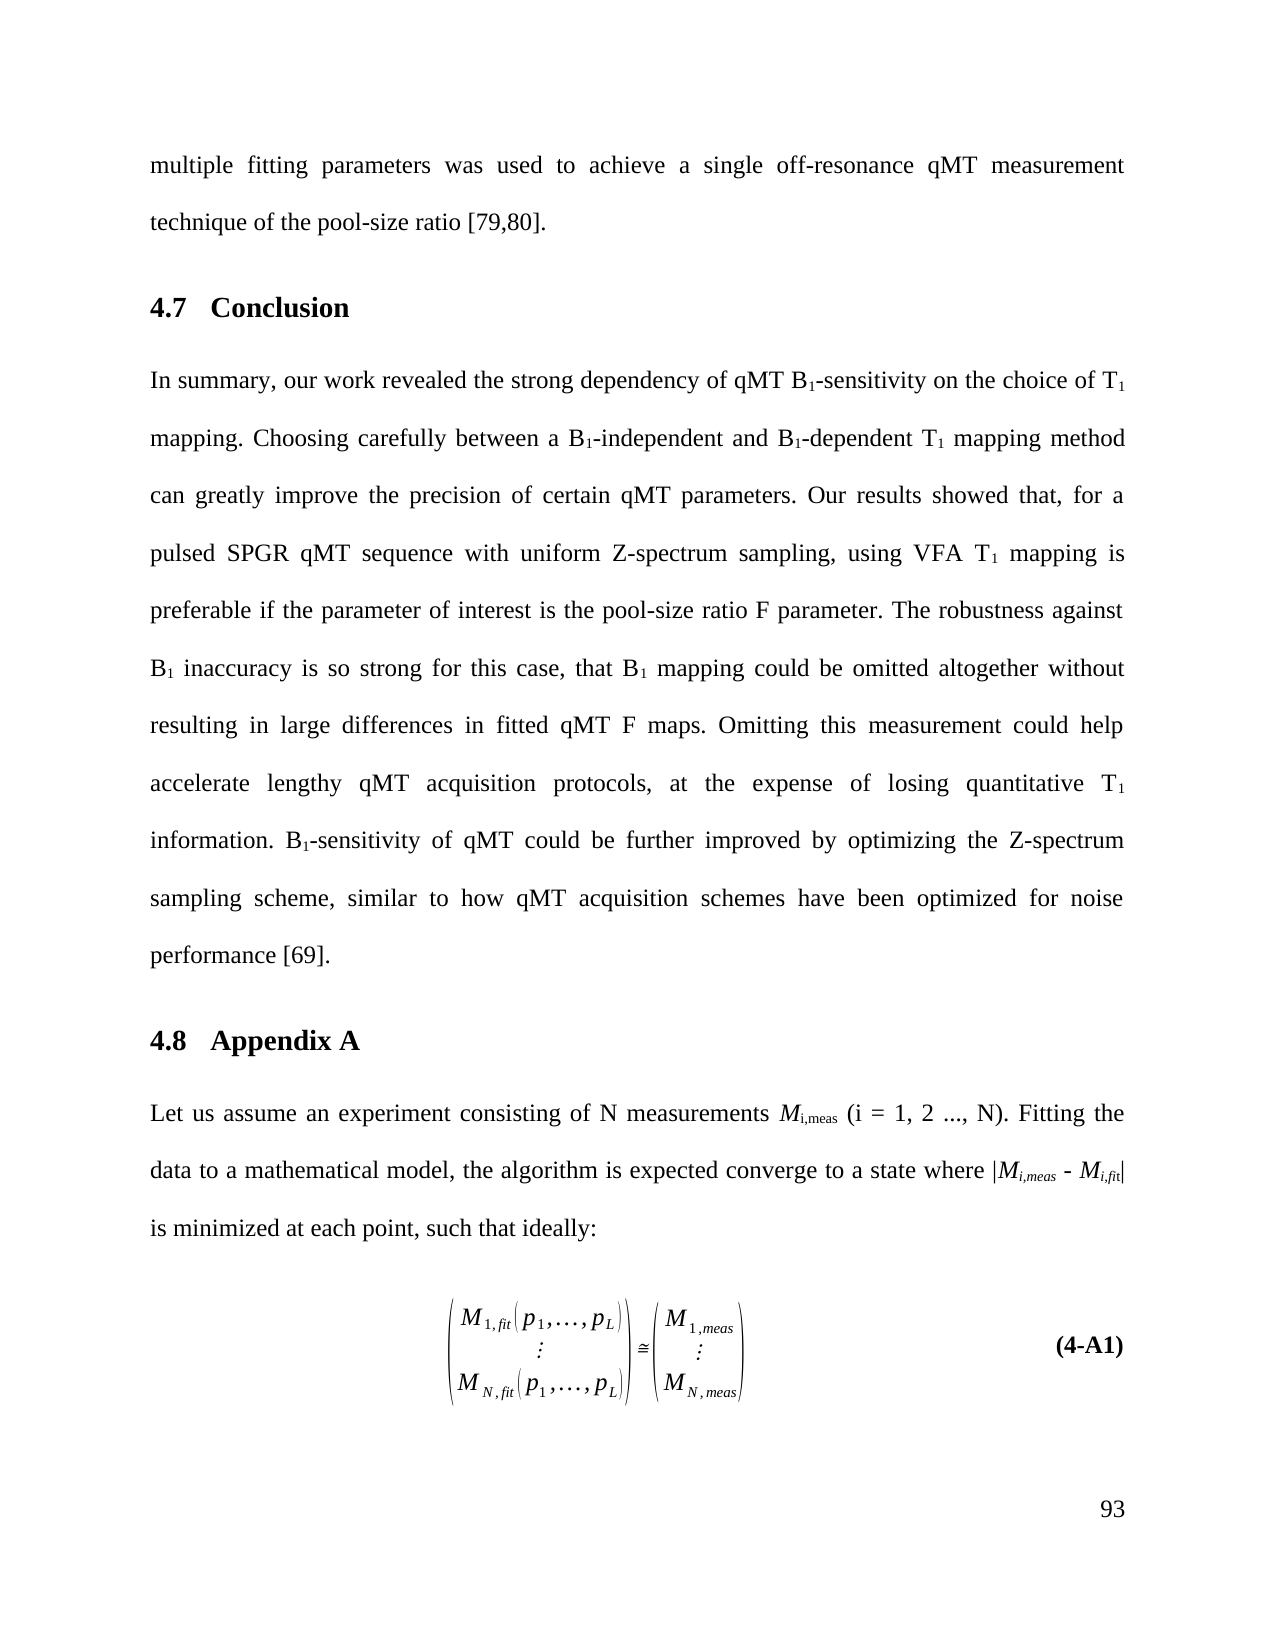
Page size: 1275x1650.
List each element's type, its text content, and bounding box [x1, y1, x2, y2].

table_header [150, 1296, 1043, 1461]
table_header (4-A1) [1043, 1296, 1135, 1461]
subtitle Appendix A [150, 1023, 1125, 1056]
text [150, 150, 1125, 236]
subtitle Conclusion [150, 290, 1125, 323]
text In summary, our work revealed the strong dependency of qMT B1-sensitivity on the choice of T1 mapping. Choosing carefully between a B1-independent and B1-dependent T1 mapping method can greatly improve the precision of certain qMT parameters. Our results showed that, for a pulsed SPGR qMT sequence with uniform Z-spectrum sampling, using VFA T1 mapping is preferable if the parameter of interest is the pool-size ratio F parameter. The robustness against B1 inaccuracy is so strong for this case, that B1 mapping could be omitted altogether without resulting in large differences in fitted qMT F maps. Omitting this measurement could help accelerate lengthy qMT acquisition protocols, at the expense of losing quantitative T1 information. B1-sensitivity of qMT could be further improved by optimizing the Z-spectrum sampling scheme, similar to how qMT acquisition schemes have been optimized for noise performance [69]. [150, 365, 1125, 969]
text Let us assume an experiment consisting of N measurements Mi,meas (i = 1, 2 ..., N). Fitting the data to a mathematical model, the algorithm is expected converge to a state where |Mi,meas - Mi,fit| is minimized at each point, such that ideally: [150, 1098, 1125, 1242]
